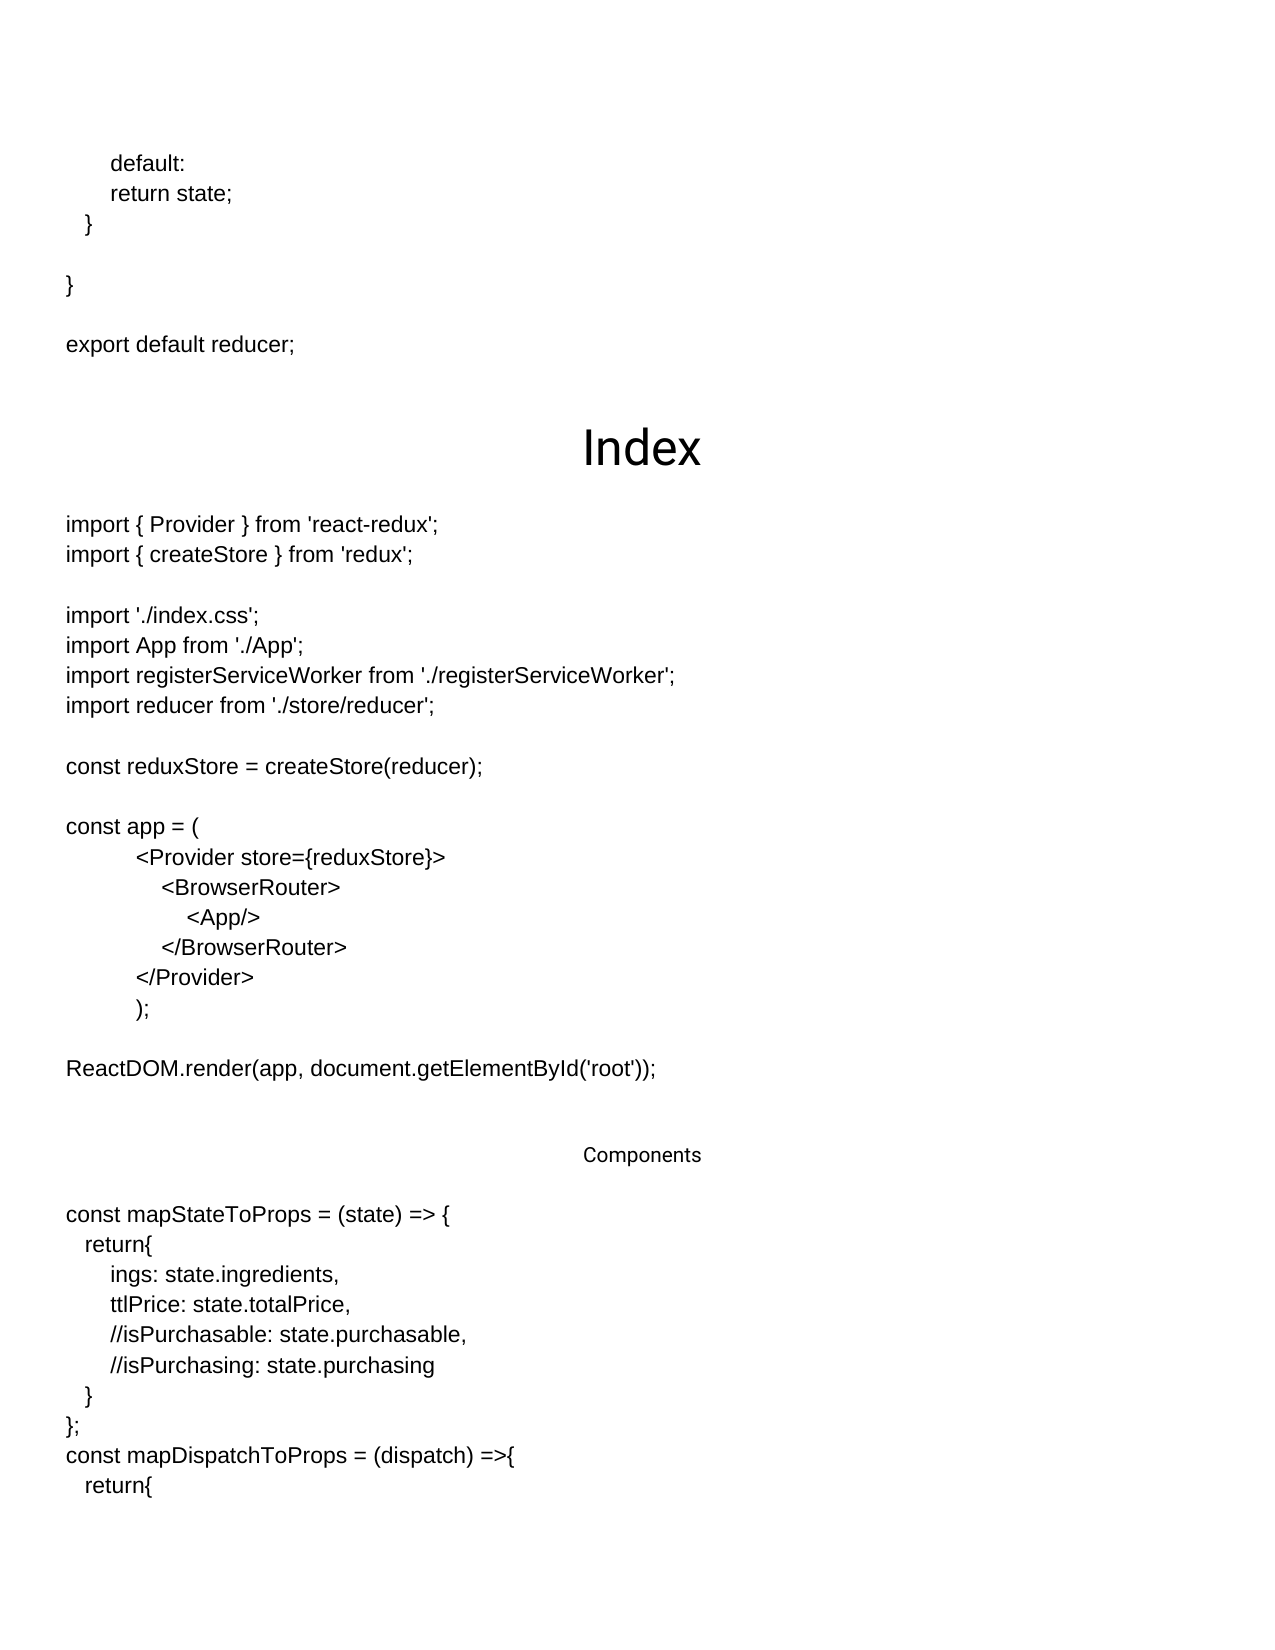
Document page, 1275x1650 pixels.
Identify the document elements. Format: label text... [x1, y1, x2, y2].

text <Provider store={reduxStore}> [66, 843, 1219, 870]
text export default reducer; [66, 331, 1219, 358]
text default: [66, 150, 1219, 176]
text const reduxStore = createStore(reducer); [66, 753, 1219, 779]
text return{ [66, 1472, 1219, 1499]
text //isPurchasable: state.purchasable, [66, 1321, 1219, 1348]
text return{ [66, 1231, 1219, 1257]
text const app = ( [66, 813, 1219, 839]
text }; [66, 1412, 1219, 1438]
text ings: state.ingredients, [66, 1261, 1219, 1287]
text Index [66, 419, 1219, 478]
text const mapDispatchToProps = (dispatch) =>{ [66, 1442, 1219, 1468]
text ttlPrice: state.totalPrice, [66, 1291, 1219, 1317]
text } [66, 210, 1219, 237]
text <BrowserRouter> [66, 874, 1219, 900]
text ); [66, 994, 1219, 1021]
text const mapStateToProps = (state) => { [66, 1201, 1219, 1227]
text </BrowserRouter> [66, 934, 1219, 960]
text import registerServiceWorker from './registerServiceWorker'; [66, 662, 1219, 688]
text return state; [66, 180, 1219, 207]
text } [66, 271, 1219, 297]
text import { createStore } from 'redux'; [66, 541, 1219, 568]
text Components [66, 1143, 1219, 1167]
text import reducer from './store/reducer'; [66, 692, 1219, 719]
text import App from './App'; [66, 632, 1219, 658]
text ReactDOM.render(app, document.getElementById('root')); [66, 1055, 1219, 1081]
text } [66, 1382, 1219, 1408]
text import { Provider } from 'react-redux'; [66, 511, 1219, 537]
text import './index.css'; [66, 602, 1219, 628]
text </Provider> [66, 964, 1219, 991]
text //isPurchasing: state.purchasing [66, 1352, 1219, 1378]
text <App/> [66, 904, 1219, 930]
